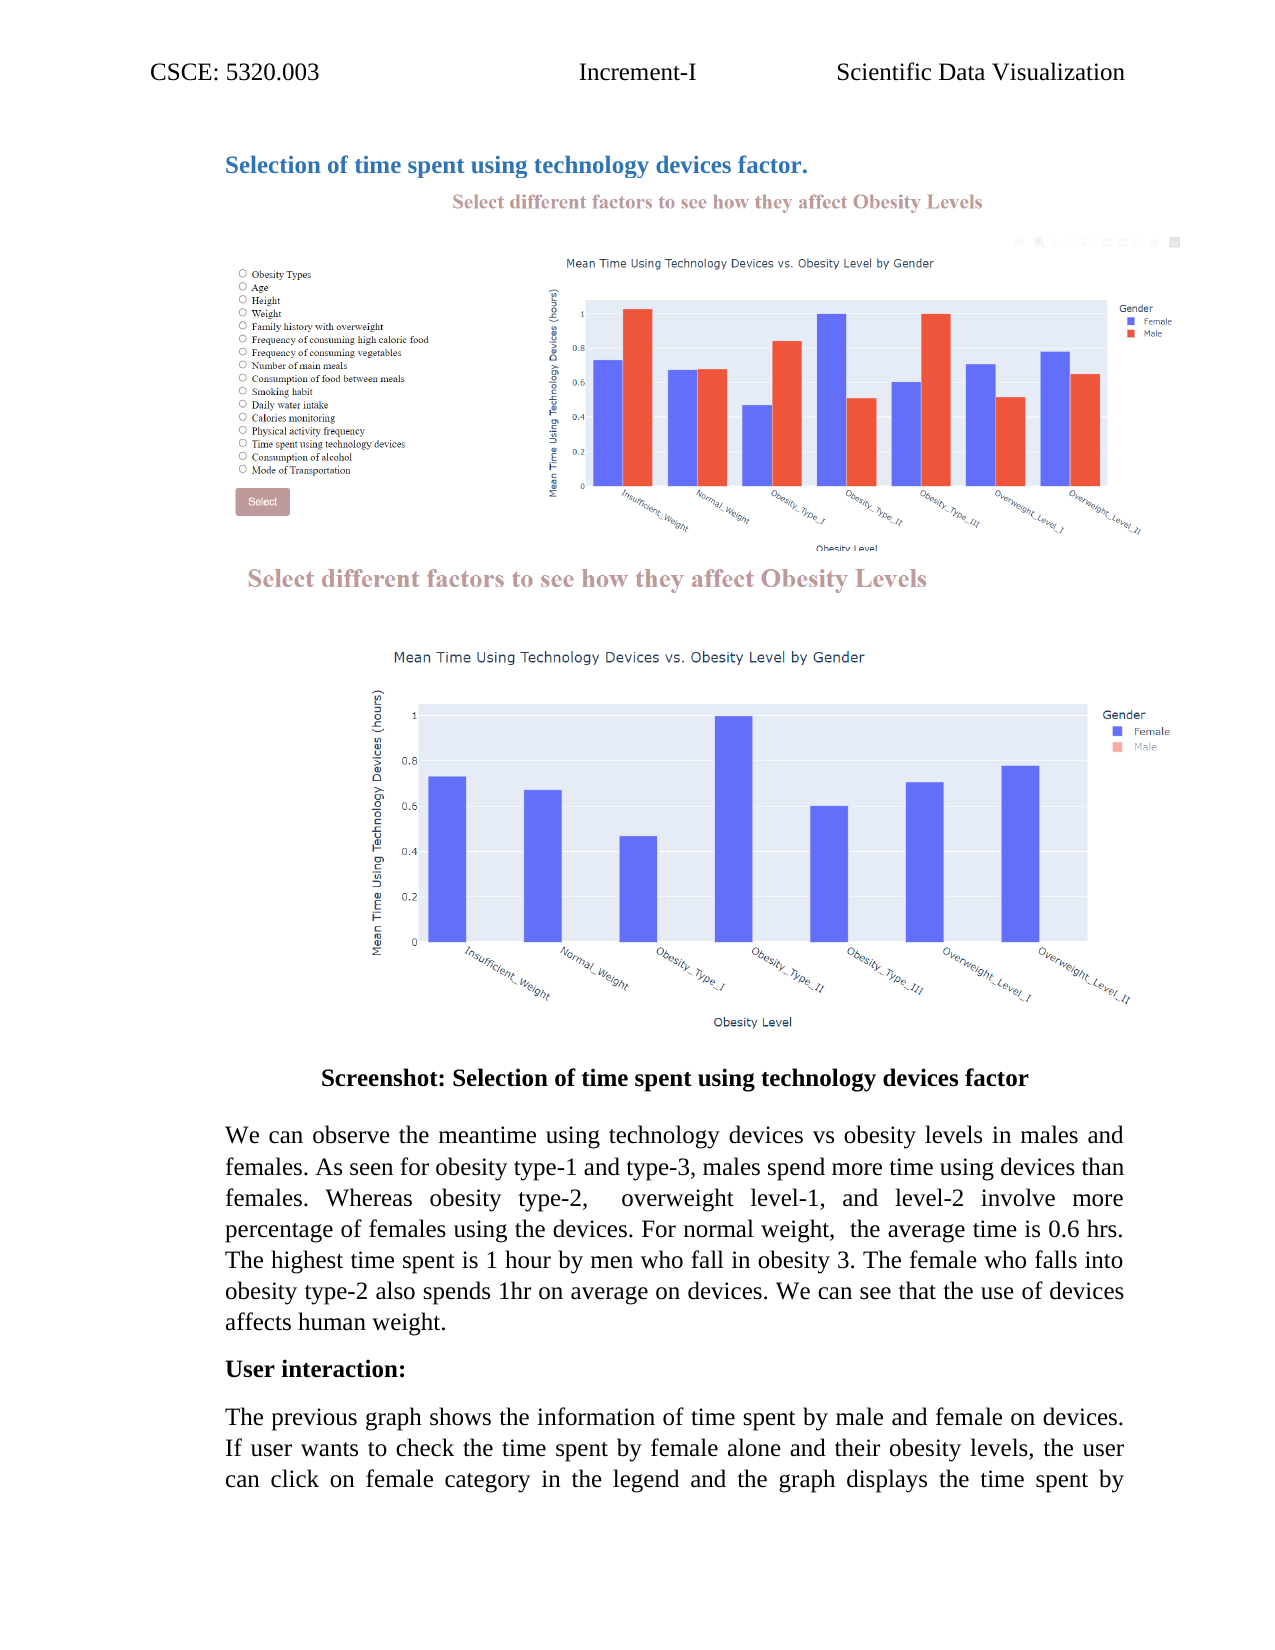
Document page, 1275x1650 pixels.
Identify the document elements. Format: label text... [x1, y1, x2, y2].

picture [225, 178, 1200, 1035]
text User interaction: [225, 1354, 1125, 1383]
text We can observe the meantime using technology devices vs obesity levels in males and females. As seen for obesity type-1 and type-3, males spend more time using devices than females. Whereas obesity type-2, overweight level-1, and level-2 involve more percentage of females using the devices. For normal weight, the average time is 0.6 hrs. The highest time spent is 1 hour by men who fall in obesity 3. The female who falls into obesity type-2 also spends 1hr on average on devices. We can see that the use of devices affects human weight. [225, 1121, 1125, 1336]
subtitle Selection of time spent using technology devices factor. [150, 150, 1125, 179]
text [225, 1402, 1125, 1493]
text Screenshot: Selection of time spent using technology devices factor [225, 1063, 1125, 1092]
